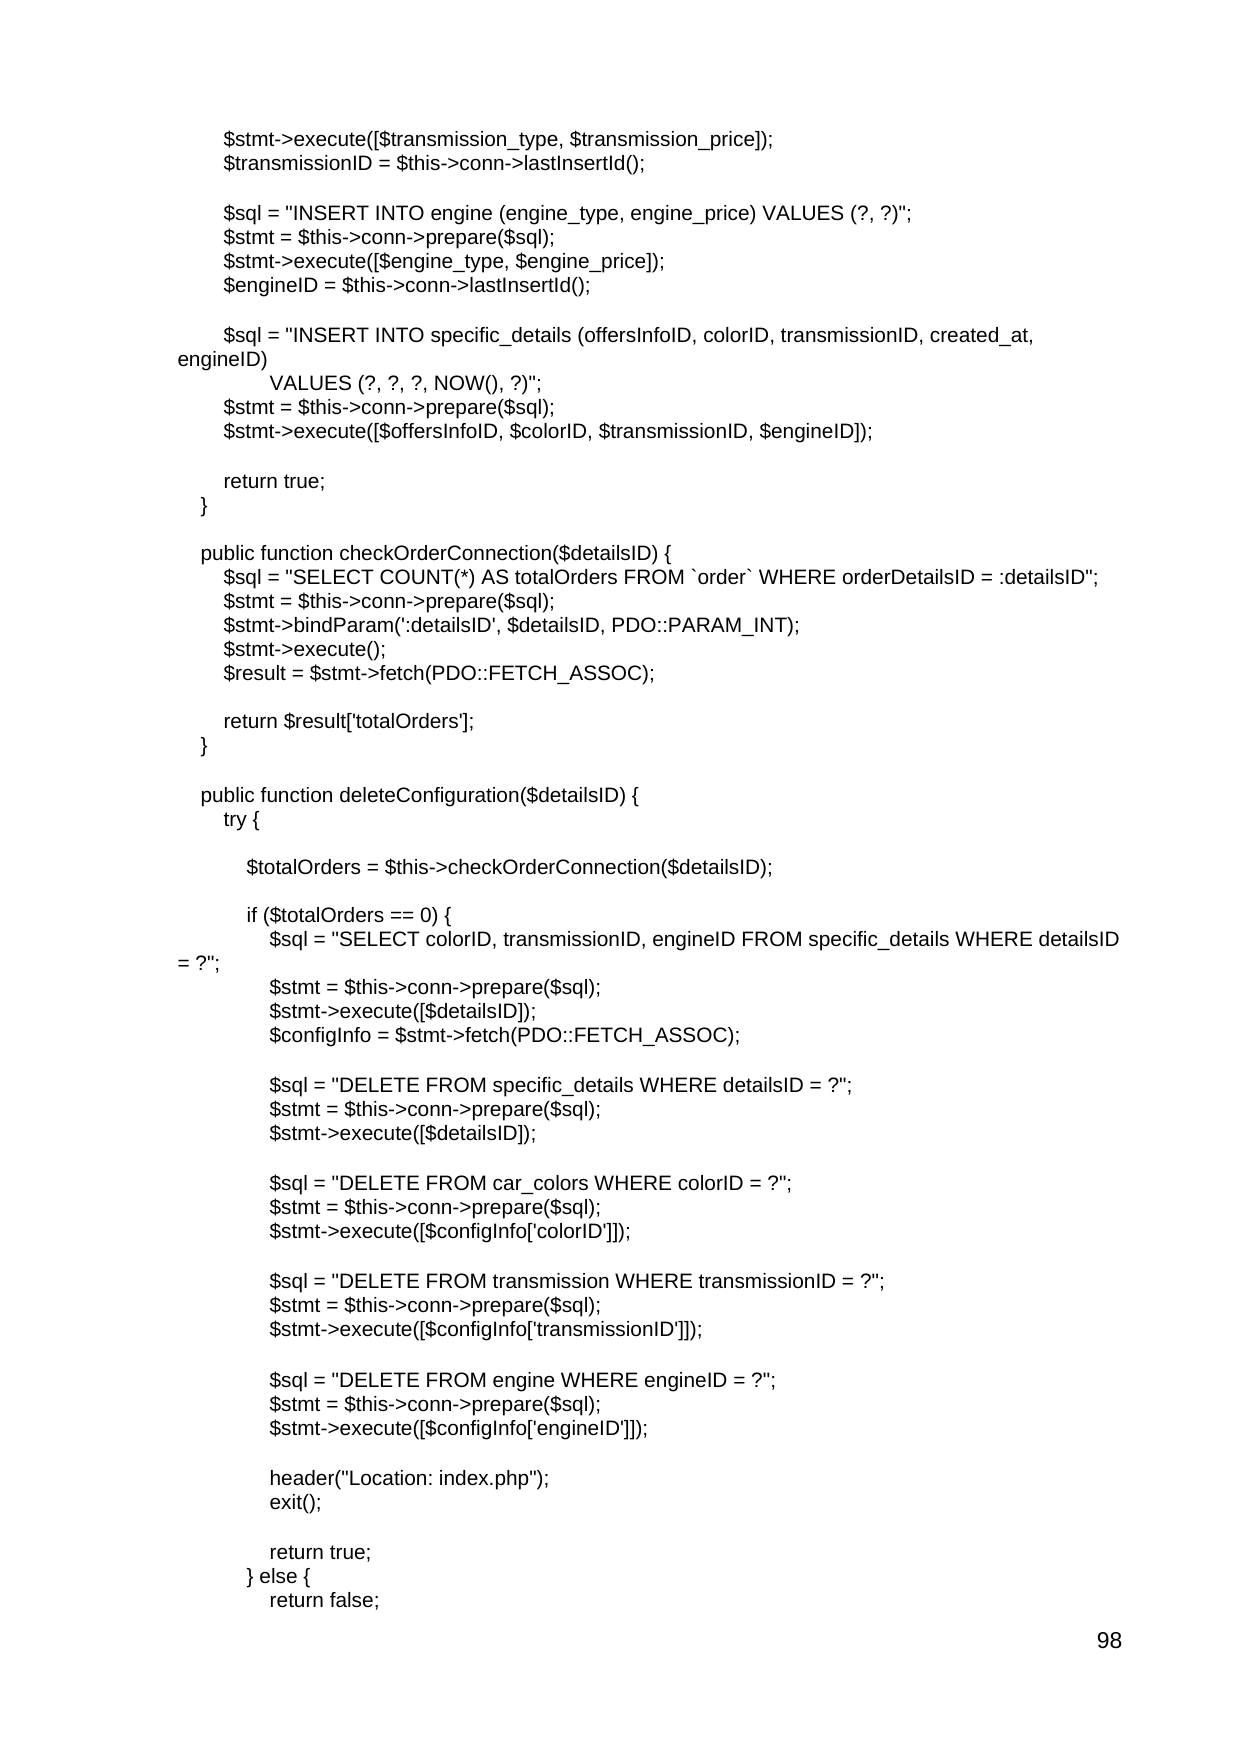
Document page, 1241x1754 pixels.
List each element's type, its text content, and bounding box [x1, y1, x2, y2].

text $stmt->execute([$configInfo['engineID']]); [177, 1416, 1122, 1439]
text public function checkOrderConnection($detailsID) { [177, 541, 1122, 565]
text $stmt->execute([$offersInfoID, $colorID, $transmissionID, $engineID]); [177, 419, 1122, 443]
text } else { [177, 1564, 1122, 1588]
text $sql = "INSERT INTO specific_details (offersInfoID, colorID, transmissionID, created_at, engineID) [177, 323, 1122, 371]
text if ($totalOrders == 0) { [177, 903, 1122, 927]
text } [177, 493, 1122, 517]
text $sql = "SELECT COUNT(*) AS totalOrders FROM `order` WHERE orderDetailsID = :detailsID"; [177, 565, 1122, 589]
text $stmt->execute([$configInfo['colorID']]); [177, 1219, 1122, 1243]
text return false; [177, 1588, 1122, 1612]
text $stmt->execute([$detailsID]); [177, 1121, 1122, 1145]
text $stmt->execute([$transmission_type, $transmission_price]); [177, 127, 1122, 151]
text $stmt = $this->conn->prepare($sql); [177, 1392, 1122, 1416]
text $sql = "DELETE FROM specific_details WHERE detailsID = ?"; [177, 1073, 1122, 1097]
text $totalOrders = $this->checkOrderConnection($detailsID); [177, 855, 1122, 879]
text $stmt = $this->conn->prepare($sql); [177, 1293, 1122, 1317]
text $sql = "SELECT colorID, transmissionID, engineID FROM specific_details WHERE detailsID = ?"; [177, 927, 1122, 975]
text $sql = "DELETE FROM transmission WHERE transmissionID = ?"; [177, 1269, 1122, 1293]
text return $result['totalOrders']; [177, 709, 1122, 733]
text $engineID = $this->conn->lastInsertId(); [177, 273, 1122, 297]
text $stmt->bindParam(':detailsID', $detailsID, PDO::PARAM_INT); [177, 613, 1122, 637]
text header("Location: index.php"); [177, 1466, 1122, 1490]
text $stmt->execute(); [177, 637, 1122, 661]
text $configInfo = $stmt->fetch(PDO::FETCH_ASSOC); [177, 1023, 1122, 1047]
text $transmissionID = $this->conn->lastInsertId(); [177, 151, 1122, 174]
text $stmt->execute([$configInfo['transmissionID']]); [177, 1317, 1122, 1341]
text $stmt = $this->conn->prepare($sql); [177, 225, 1122, 249]
text $stmt->execute([$engine_type, $engine_price]); [177, 249, 1122, 273]
text $stmt = $this->conn->prepare($sql); [177, 1097, 1122, 1121]
text } [177, 733, 1122, 757]
text $result = $stmt->fetch(PDO::FETCH_ASSOC); [177, 661, 1122, 685]
text public function deleteConfiguration($detailsID) { [177, 783, 1122, 807]
text $stmt = $this->conn->prepare($sql); [177, 589, 1122, 613]
text $stmt = $this->conn->prepare($sql); [177, 1195, 1122, 1219]
text $sql = "INSERT INTO engine (engine_type, engine_price) VALUES (?, ?)"; [177, 201, 1122, 225]
text $sql = "DELETE FROM car_colors WHERE colorID = ?"; [177, 1171, 1122, 1195]
text $sql = "DELETE FROM engine WHERE engineID = ?"; [177, 1368, 1122, 1392]
text return true; [177, 1540, 1122, 1564]
text VALUES (?, ?, ?, NOW(), ?)"; [177, 371, 1122, 395]
text exit(); [177, 1490, 1122, 1514]
text try { [177, 807, 1122, 831]
text $stmt = $this->conn->prepare($sql); [177, 975, 1122, 999]
text return true; [177, 469, 1122, 493]
text $stmt = $this->conn->prepare($sql); [177, 395, 1122, 419]
text $stmt->execute([$detailsID]); [177, 999, 1122, 1023]
